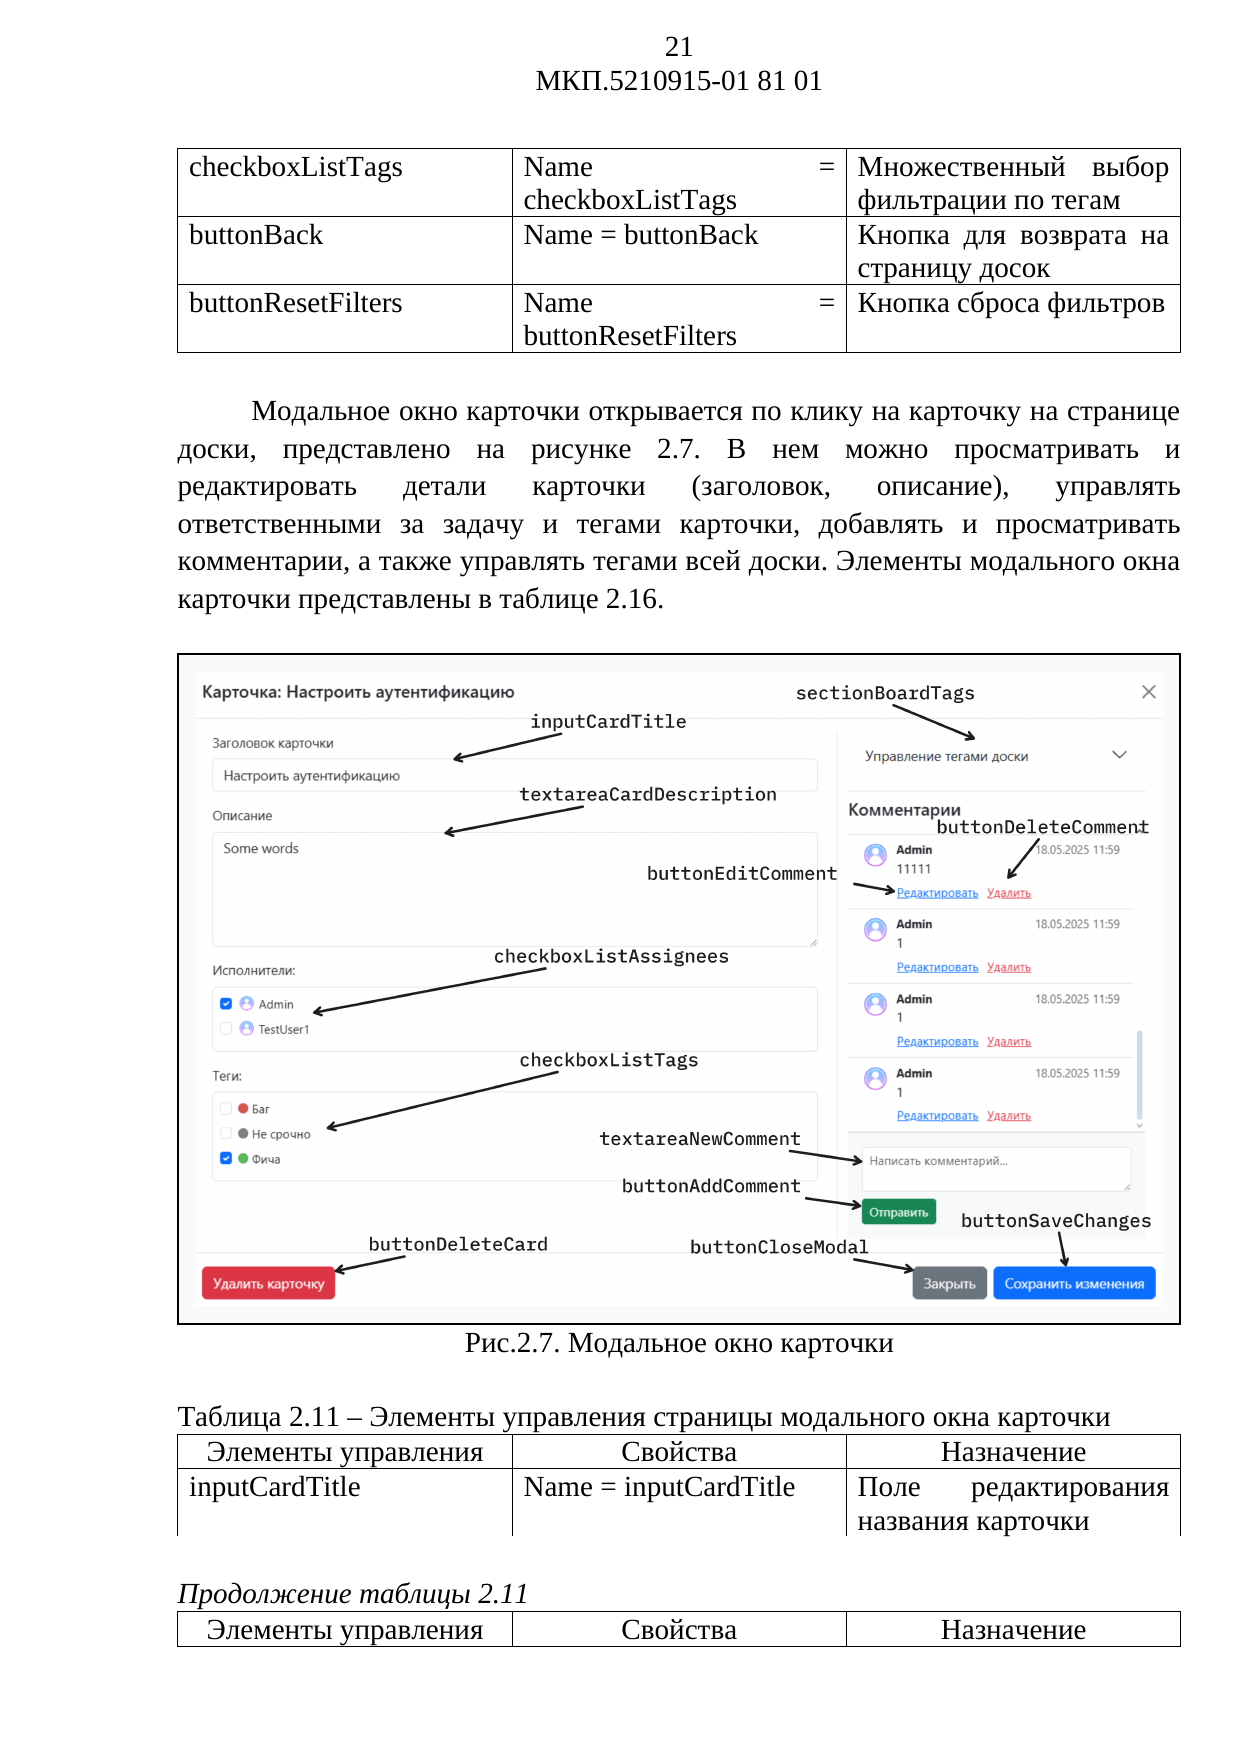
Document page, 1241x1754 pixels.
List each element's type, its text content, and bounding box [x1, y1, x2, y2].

table_header Назначение [847, 1612, 1180, 1646]
table_cell buttonBack [178, 217, 512, 284]
table_cell checkboxListTags [178, 149, 512, 216]
table_cell Множественный выбор фильтрации по тегам [847, 149, 1180, 216]
text Модальное окно карточки открывается по клику на карточку на странице доски, представлено на рисунке 2.7. В нем можно просматривать и редактировать детали карточки (заголовок, описание), управлять ответственными за задачу и тегами карточки, добавлять и просматривать комментарии, а также управлять тегами всей доски. Элементы модального окна карточки представлены в таблице 2.16. [177, 391, 1181, 616]
table_cell Name = checkboxListTags [513, 149, 846, 216]
table_cell Кнопка для возврата на страницу досок [847, 217, 1180, 284]
table_cell Кнопка сброса фильтров [847, 285, 1180, 352]
table_cell inputCardTitle [178, 1469, 512, 1536]
table_cell Поле редактирования названия карточки [847, 1469, 1180, 1536]
table_cell Name = buttonResetFilters [513, 285, 846, 352]
table_cell Name = buttonBack [513, 217, 846, 284]
table_header Элементы управления [178, 1612, 512, 1646]
table_cell Name = inputCardTitle [513, 1469, 846, 1536]
table_header Свойства [513, 1435, 846, 1468]
table_header Назначение [847, 1435, 1180, 1468]
table_cell buttonResetFilters [178, 285, 512, 352]
text Продолжение таблицы 2.11 [177, 1574, 1181, 1611]
table_header Свойства [513, 1612, 846, 1646]
picture [179, 655, 1179, 1323]
text Таблица 2.11 – Элементы управления страницы модального окна карточки [177, 1396, 1181, 1433]
text Рис.2.7. Модальное окно карточки [177, 1325, 1181, 1358]
table_header Элементы управления [178, 1435, 512, 1468]
